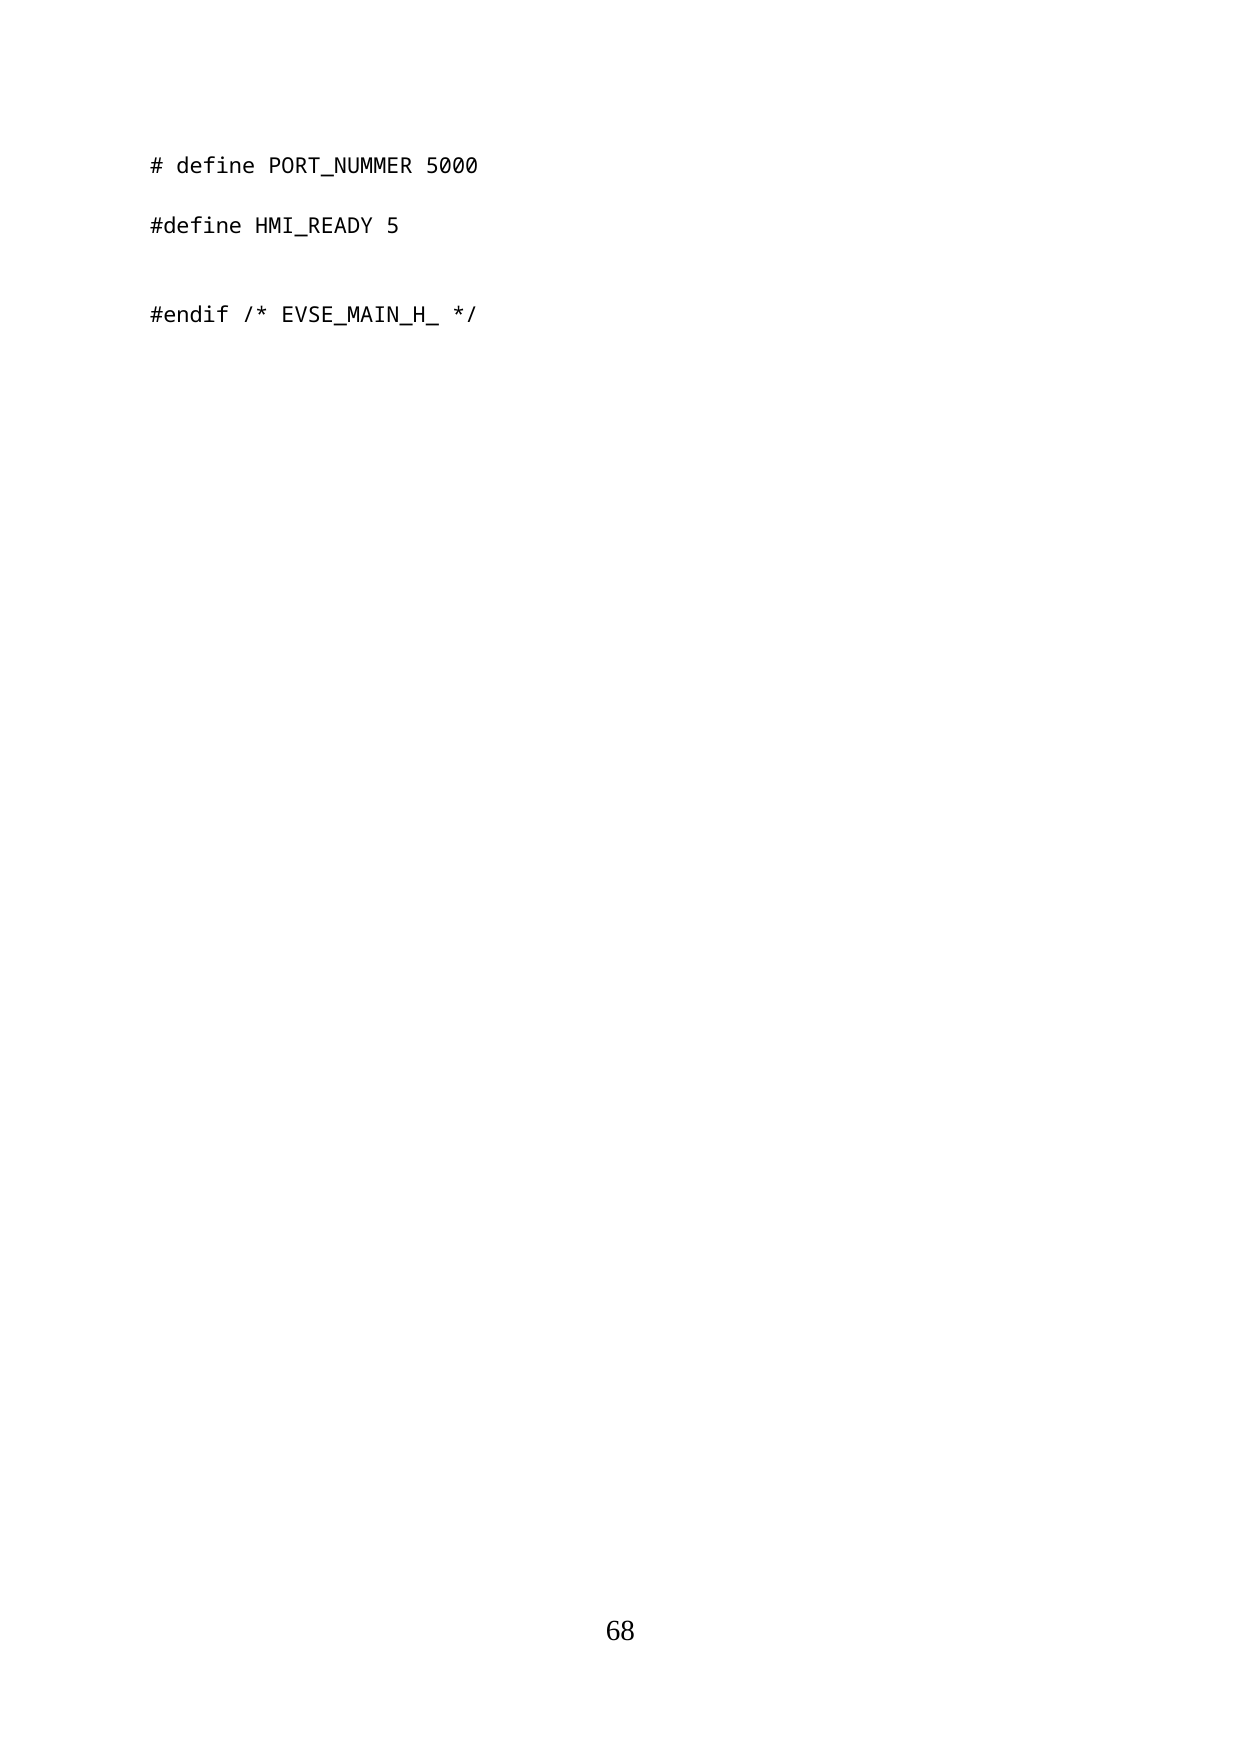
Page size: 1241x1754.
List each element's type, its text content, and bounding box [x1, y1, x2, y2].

text # define PORT_NUMMER 5000 [150, 150, 1090, 180]
text #define HMI_READY 5 [150, 209, 1090, 239]
text #endif /* EVSE_MAIN_H_ */ [150, 299, 1090, 329]
